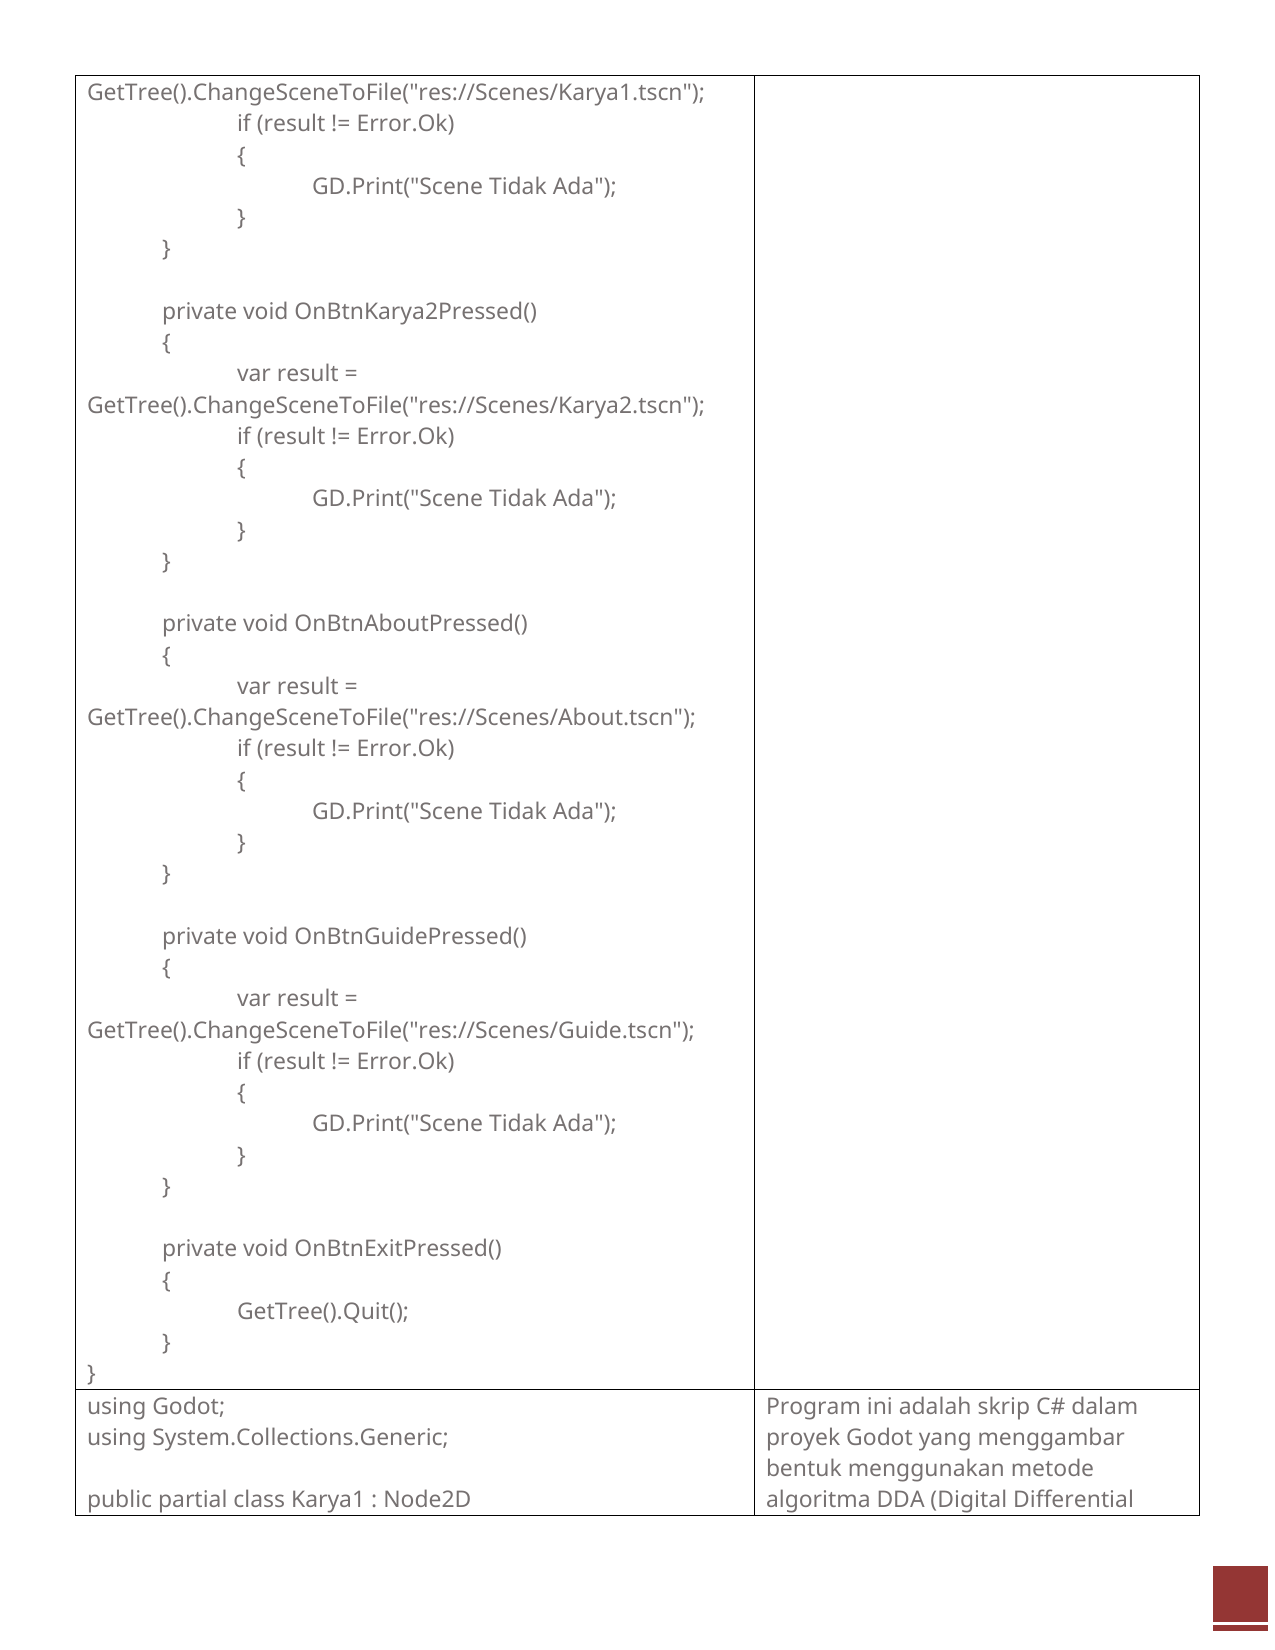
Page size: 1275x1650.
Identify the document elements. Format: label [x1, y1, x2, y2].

table_cell [755, 76, 1199, 1388]
table_cell [755, 1390, 1199, 1514]
table_cell [76, 1390, 754, 1514]
table_cell [76, 76, 754, 1388]
